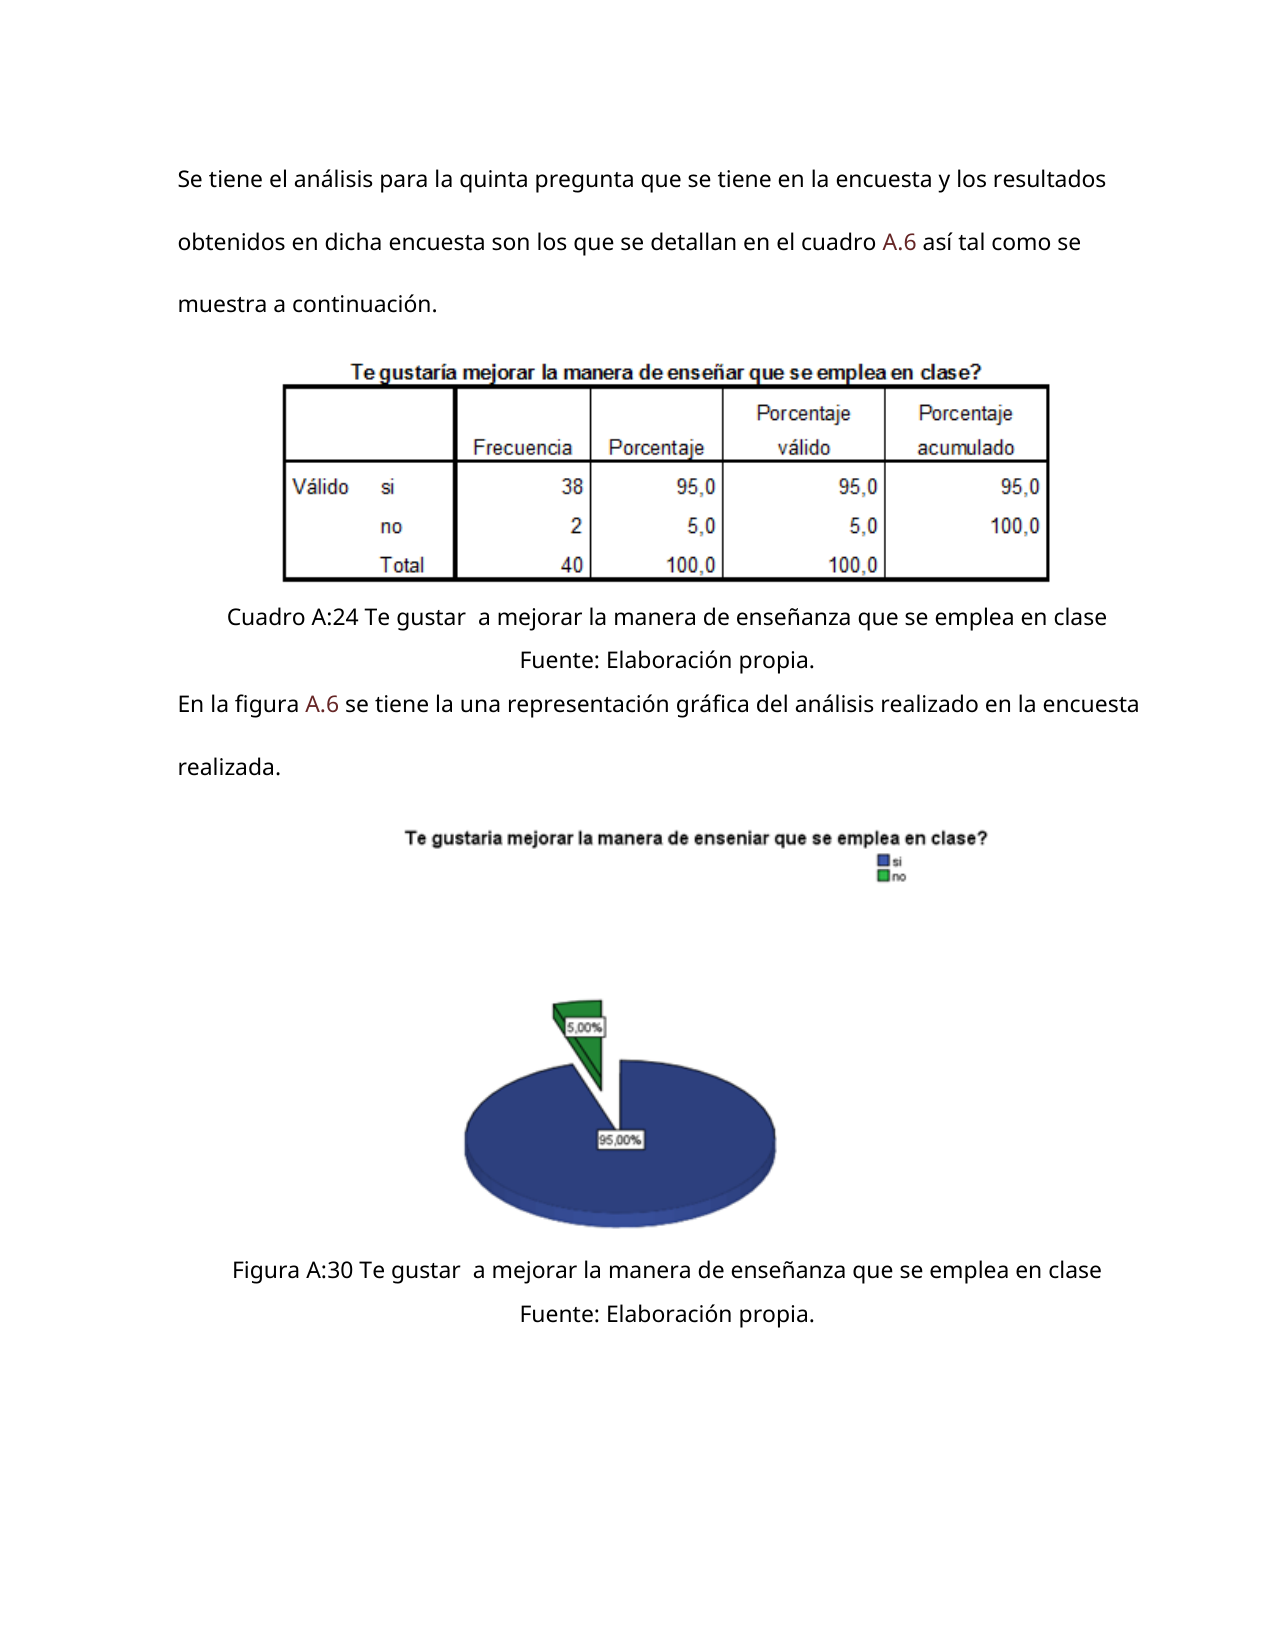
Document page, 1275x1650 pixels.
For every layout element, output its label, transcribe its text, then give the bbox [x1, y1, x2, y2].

text Fuente: Elaboración propia. [177, 644, 1157, 676]
text En la figura A.6 se tiene la una representación gráfica del análisis realizado en la encuesta realizada. [177, 688, 1157, 782]
text Se tiene el análisis para la quinta pregunta que se tiene en la encuesta y los resultados obtenidos en dicha encuesta son los que se detallan en el cuadro A.6 así tal como se muestra a continuación. [177, 163, 1157, 319]
text Fuente: Elaboración propia. [177, 1297, 1157, 1329]
